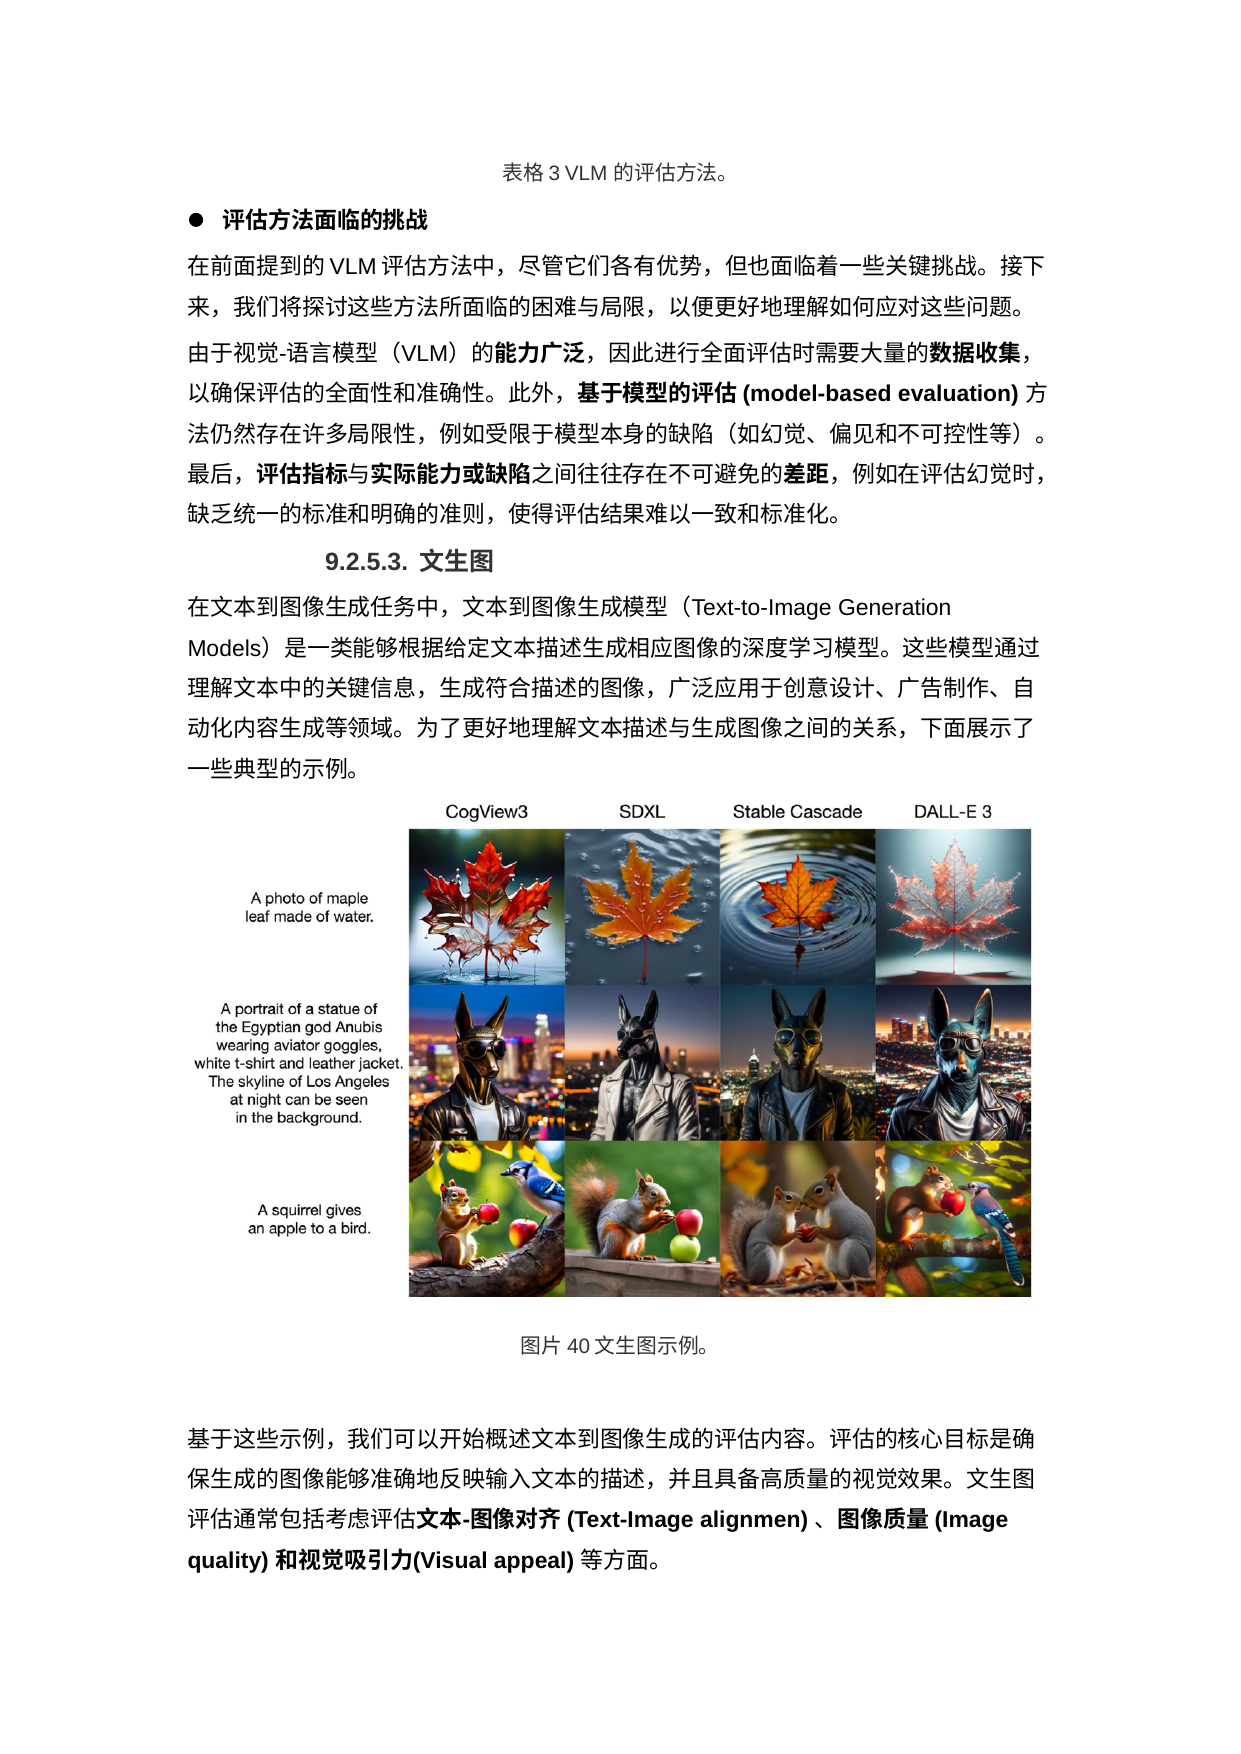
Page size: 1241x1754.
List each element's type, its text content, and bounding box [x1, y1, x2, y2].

text 在前面提到的VLM评估方法中，尽管它们各有优势，但也面临着一些关键挑战。接下来，我们将探讨这些方法所面临的困难与局限，以便更好地理解如何应对这些问题。 [187, 244, 1053, 325]
text 由于视觉-语言模型（VLM）的能力广泛，因此进行全面评估时需要大量的数据收集，以确保评估的全面性和准确性。此外，基于模型的评估 (model-based evaluation) 方法仍然存在许多局限性，例如受限于模型本身的缺陷（如幻觉、偏见和不可控性等）。最后，评估指标与实际能力或缺陷之间往往存在不可避免的差距，例如在评估幻觉时，缺乏统一的标准和明确的准则，使得评估结果难以一致和标准化。 [187, 331, 1053, 533]
picture [187, 796, 1053, 1316]
text 基于这些示例，我们可以开始概述文本到图像生成的评估内容。评估的核心目标是确保生成的图像能够准确地反映输入文本的描述，并且具备高质量的视觉效果。文生图评估通常包括考虑评估文本-图像对齐 (Text-Image alignmen) 、图像质量 (Image quality) 和视觉吸引力(Visual appeal) 等方面。 [187, 1417, 1053, 1578]
list 评估方法面临的挑战 [187, 198, 1053, 238]
list 表格 3 VLM 的评估方法。 [187, 151, 1053, 192]
text 在文本到图像生成任务中，文本到图像生成模型（Text-to-Image Generation Models）是一类能够根据给定文本描述生成相应图像的深度学习模型。这些模型通过理解文本中的关键信息，生成符合描述的图像，广泛应用于创意设计、广告制作、自动化内容生成等领域。为了更好地理解文本描述与生成图像之间的关系，下面展示了一些典型的示例。 [187, 586, 1053, 787]
subtitle 文生图 [325, 539, 1053, 579]
